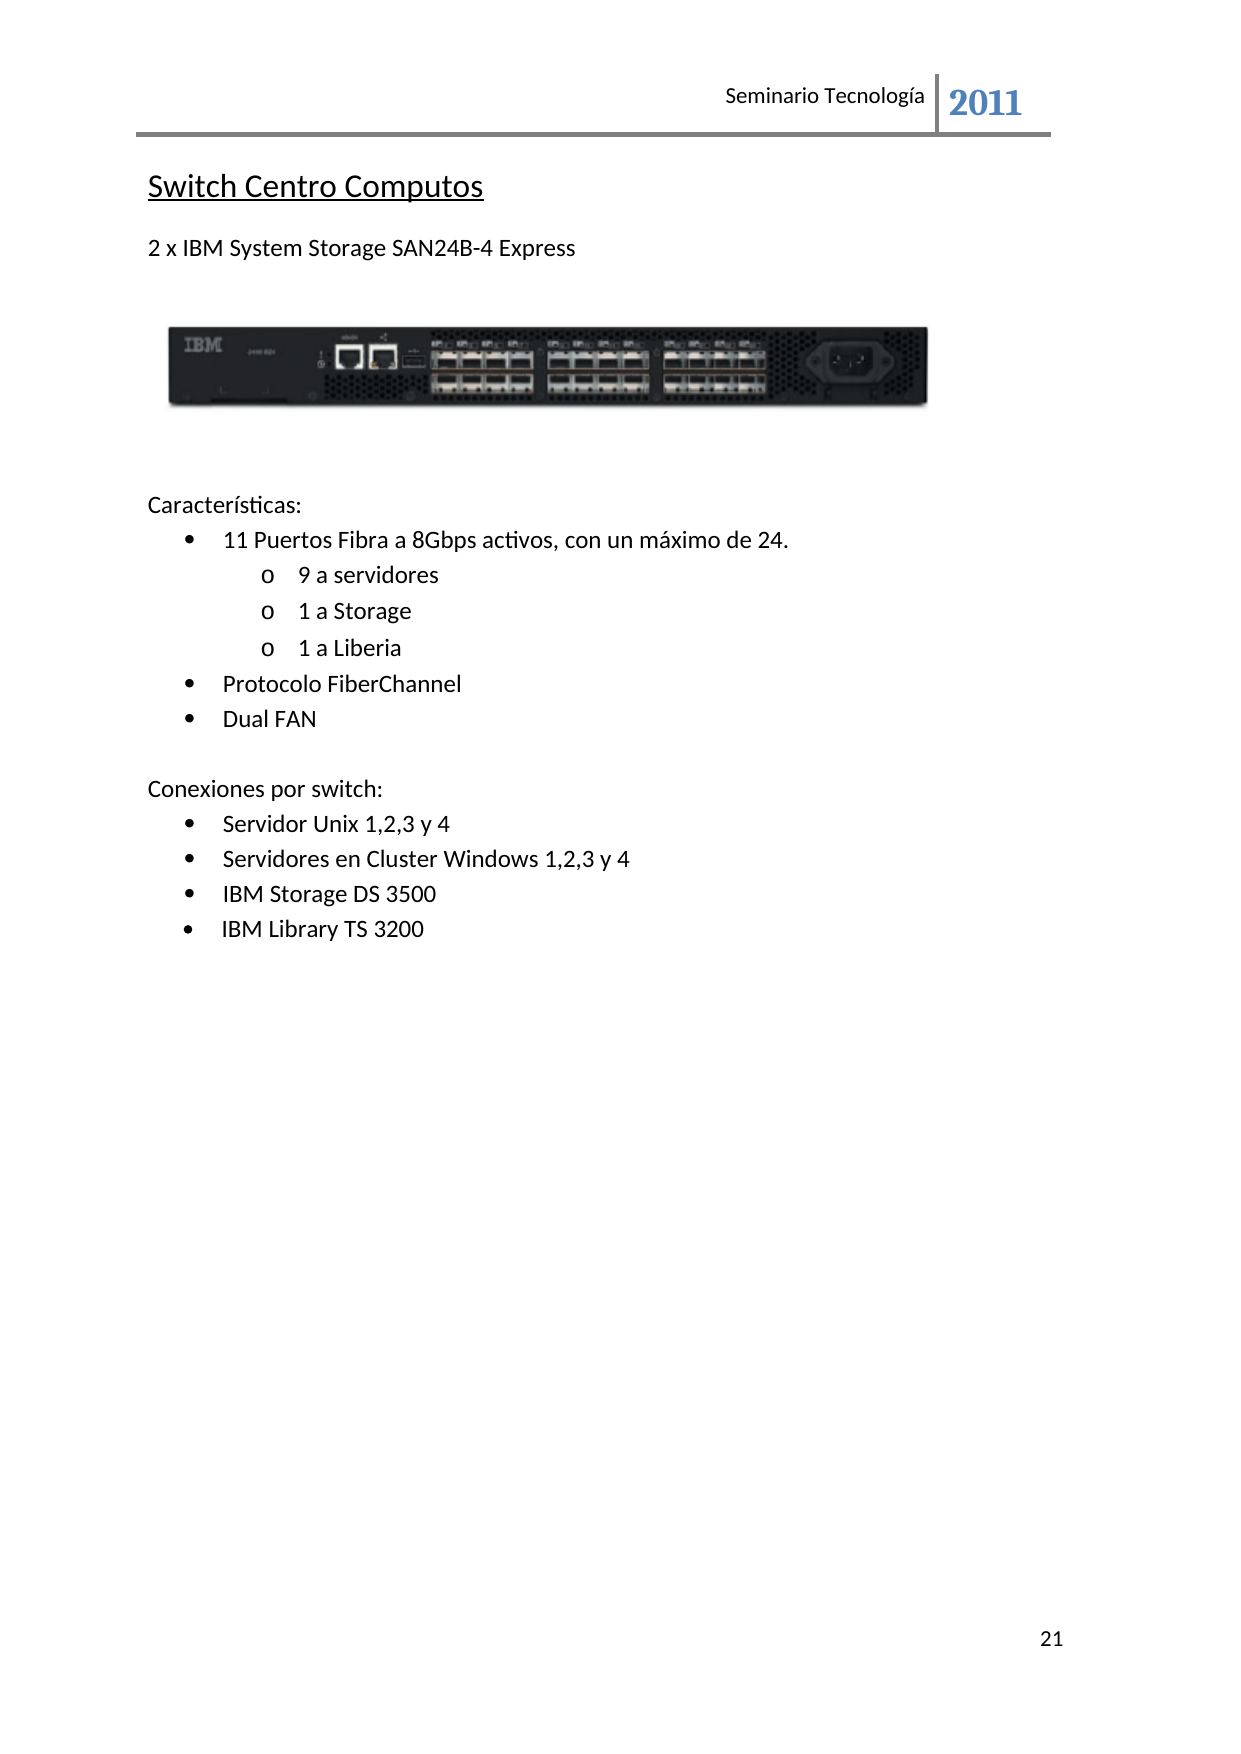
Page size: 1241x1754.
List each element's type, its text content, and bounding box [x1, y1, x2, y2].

list Conexiones por switch: [148, 773, 1063, 804]
text Switch Centro Computos [148, 165, 1063, 205]
list 11 Puertos Fibra a 8Gbps activos, con un máximo de 24. [185, 524, 1063, 554]
picture [147, 267, 961, 464]
list Protocolo FiberChannel [185, 668, 1063, 699]
list Servidor Unix 1,2,3 y 4 [185, 808, 1063, 839]
list 1 a Storage [260, 595, 1063, 627]
list Características: [148, 489, 1063, 519]
list IBM Library TS 3200 [184, 913, 1063, 944]
list 9 a servidores [260, 559, 1063, 591]
list IBM Storage DS 3500 [185, 878, 1063, 909]
list Servidores en Cluster Windows 1,2,3 y 4 [185, 843, 1063, 874]
list Dual FAN [185, 703, 1063, 734]
list 1 a Liberia [260, 632, 1063, 663]
